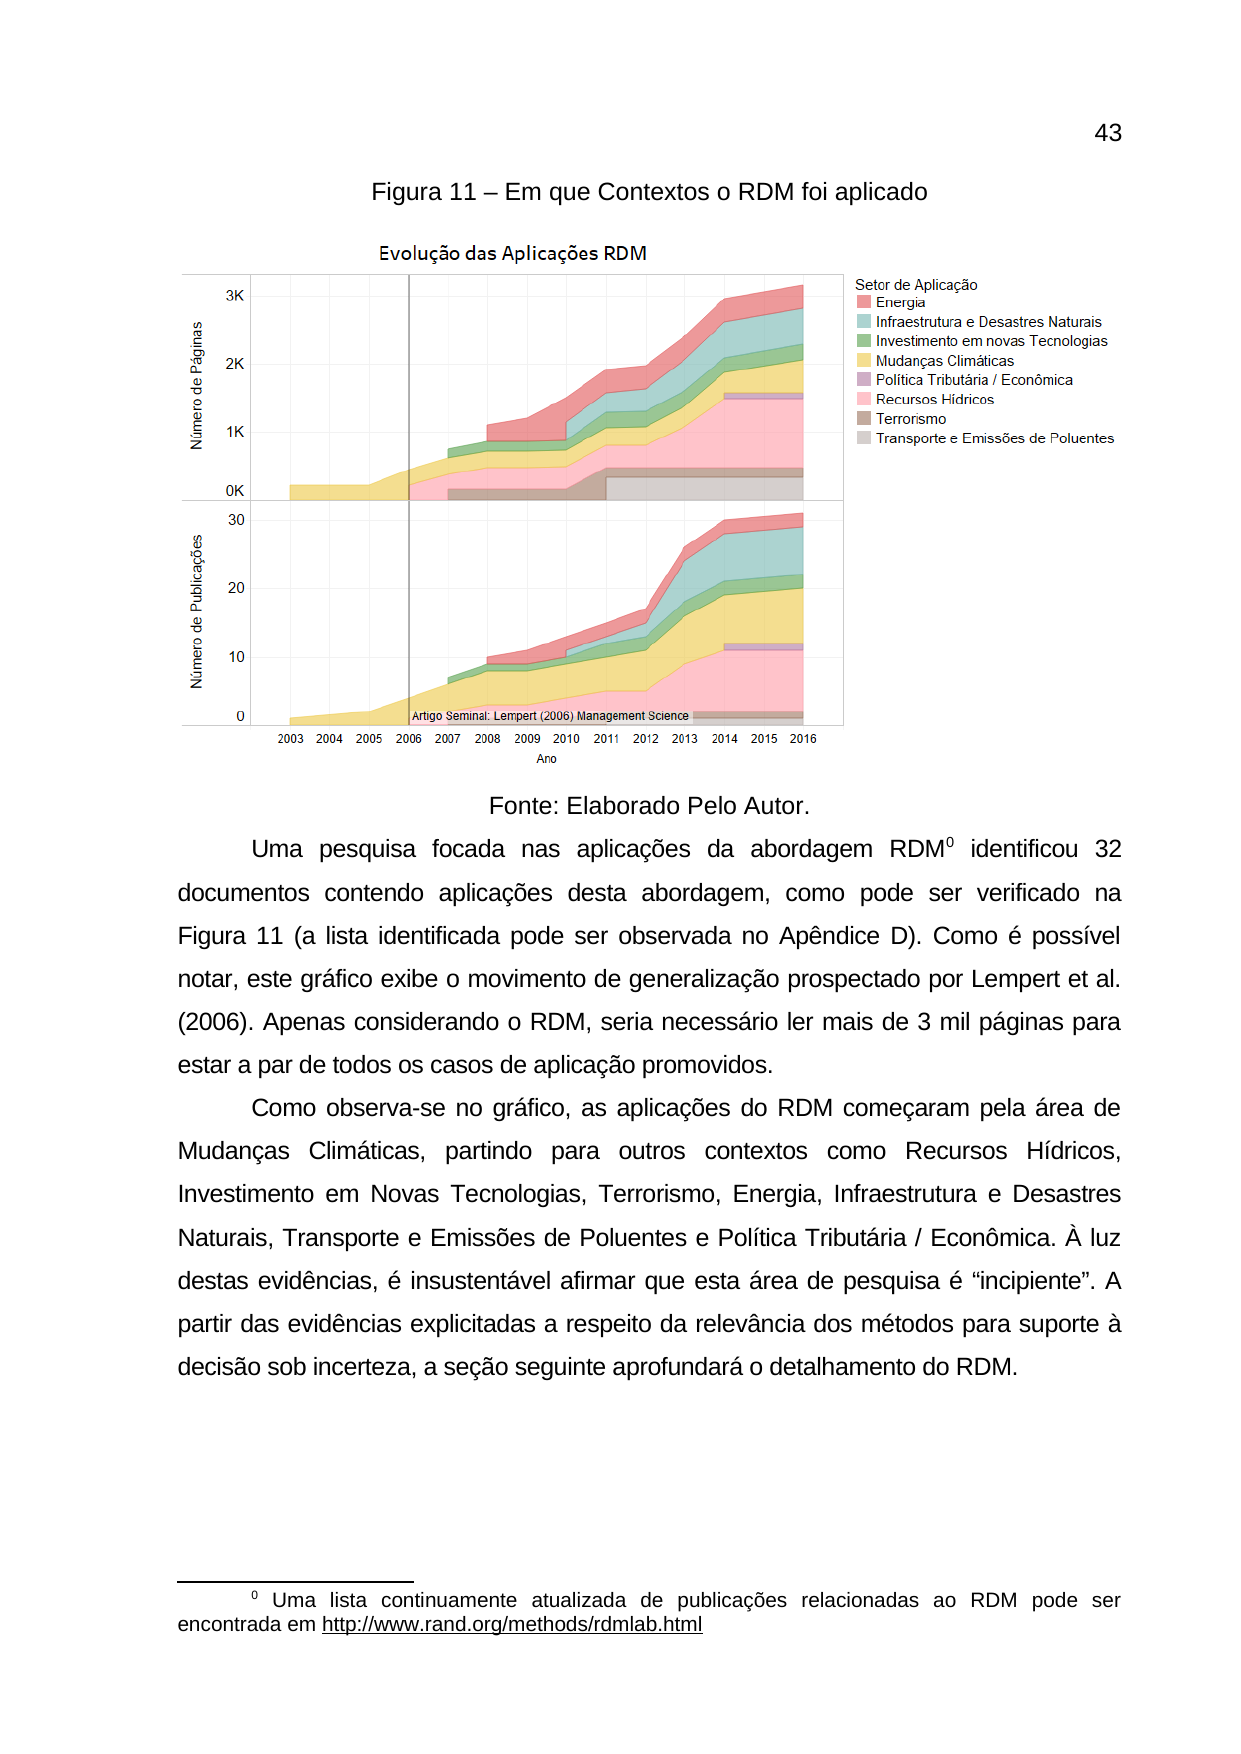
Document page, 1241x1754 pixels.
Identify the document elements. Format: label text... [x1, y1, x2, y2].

text Uma pesquisa focada nas aplicações da abordagem RDM identificou 32 documentos contendo aplicações desta abordagem, como pode ser verificado na Figura 11 (a lista identificada pode ser observada no Apêndice D). Como é possível notar, este gráfico exibe o movimento de generalização prospectado por Lempert et al. (2006). Apenas considerando o RDM, seria necessário ler mais de 3 mil páginas para estar a par de todos os casos de aplicação promovidos. [177, 834, 1122, 1079]
text Como observa-se no gráfico, as aplicações do RDM começaram pela área de Mudanças Climáticas, partindo para outros contextos como Recursos Hídricos, Investimento em Novas Tecnologias, Terrorismo, Energia, Infraestrutura e Desastres Naturais, Transporte e Emissões de Poluentes e Política Tributária / Econômica. À luz destas evidências, é insustentável afirmar que esta área de pesquisa é “incipiente”. A partir das evidências explicitadas a respeito da relevância dos métodos para suporte à decisão sob incerteza, a seção seguinte aprofundará o detalhamento do RDM. [177, 1093, 1122, 1381]
picture [181, 232, 1118, 777]
text Fonte: Elaborado Pelo Autor. [177, 791, 1122, 820]
